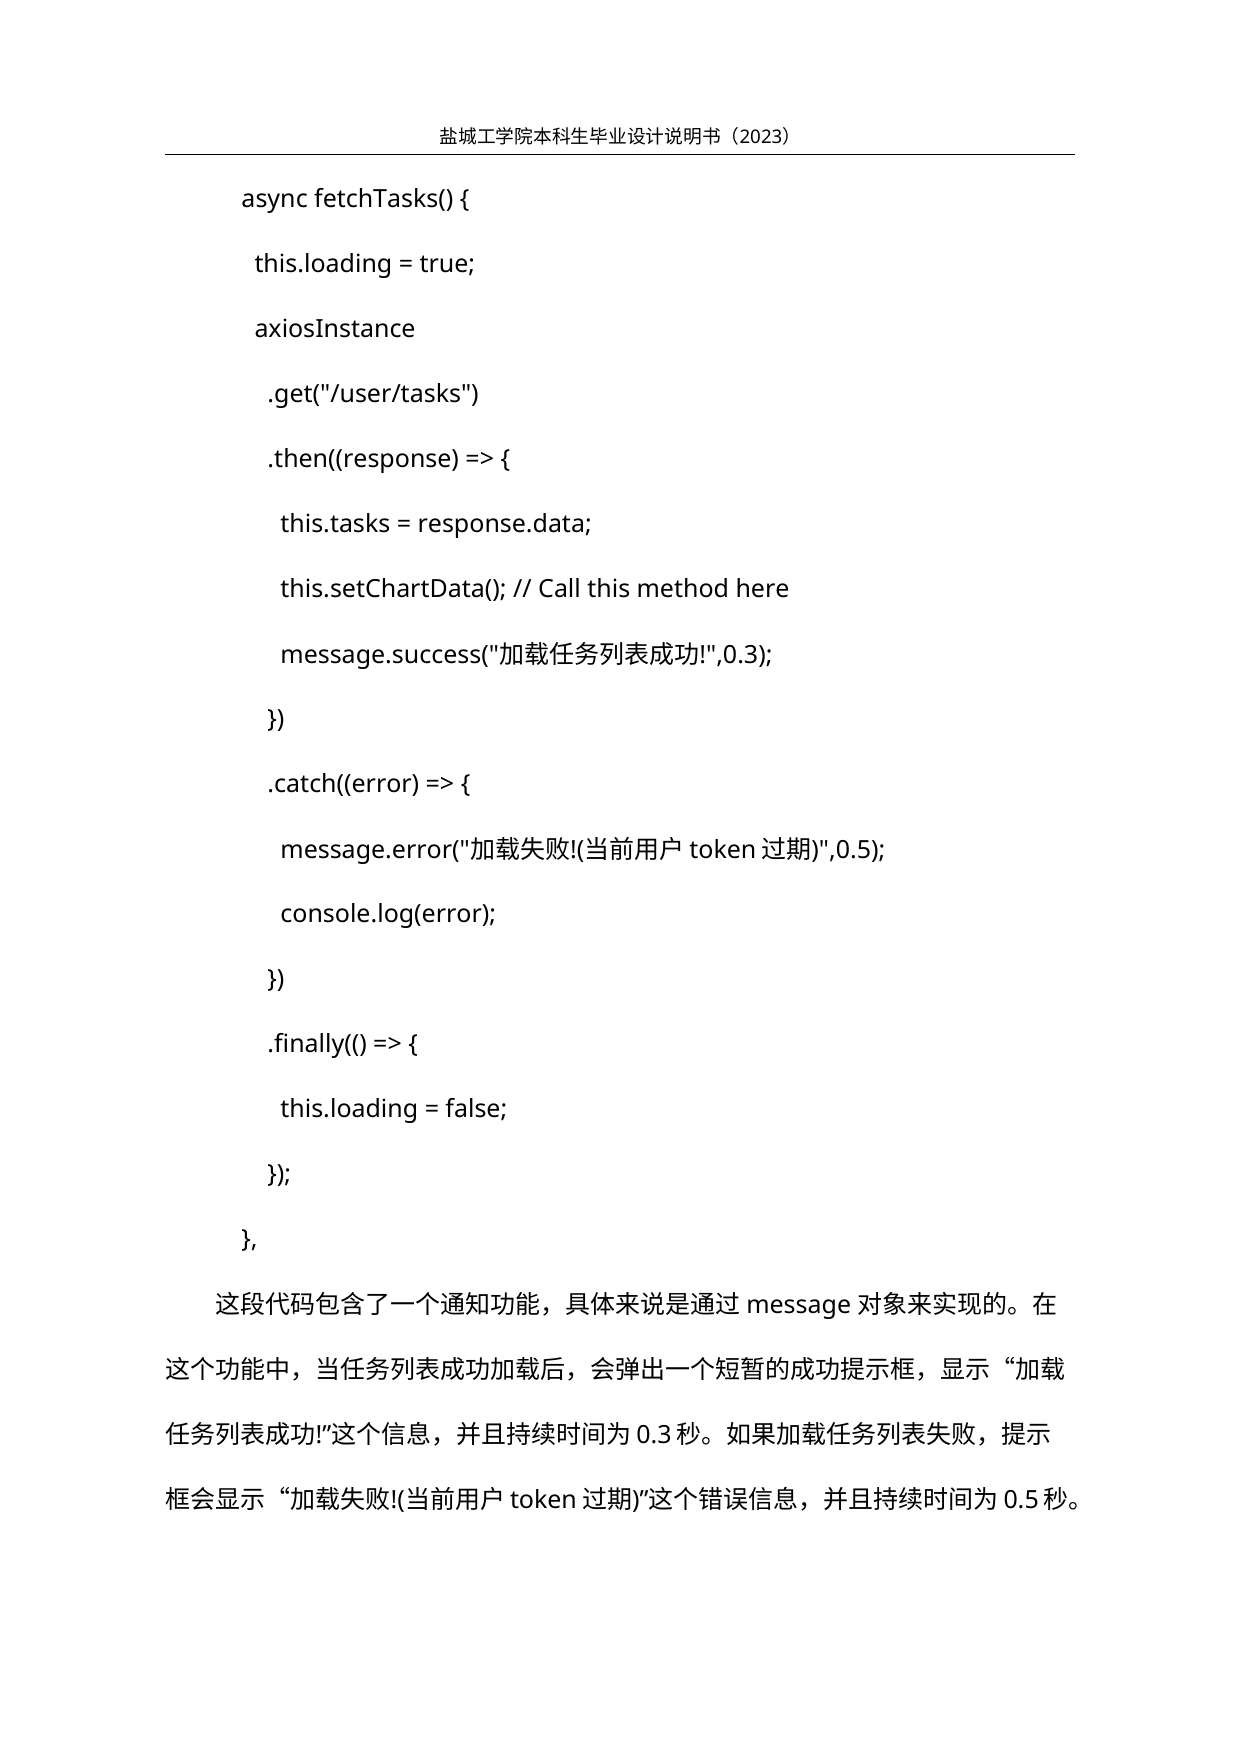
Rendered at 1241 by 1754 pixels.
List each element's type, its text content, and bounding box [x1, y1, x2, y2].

text }) [165, 686, 1075, 751]
text this.loading = false; [165, 1076, 1075, 1141]
text async fetchTasks() { [165, 166, 1075, 231]
text .then((response) => { [165, 426, 1075, 491]
text }) [165, 946, 1075, 1011]
text .get("/user/tasks") [165, 361, 1075, 426]
text this.tasks = response.data; [165, 491, 1075, 556]
text this.setChartData(); // Call this method here [165, 556, 1075, 621]
text }, [165, 1206, 1075, 1271]
text axiosInstance [165, 296, 1075, 361]
text console.log(error); [165, 881, 1075, 946]
text this.loading = true; [165, 231, 1075, 296]
text }); [165, 1141, 1075, 1206]
text message.error("加载失败!(当前用户token过期)",0.5); [165, 816, 1075, 881]
text .finally(() => { [165, 1011, 1075, 1076]
text .catch((error) => { [165, 751, 1075, 816]
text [165, 1271, 1075, 1531]
text message.success("加载任务列表成功!",0.3); [165, 621, 1075, 686]
